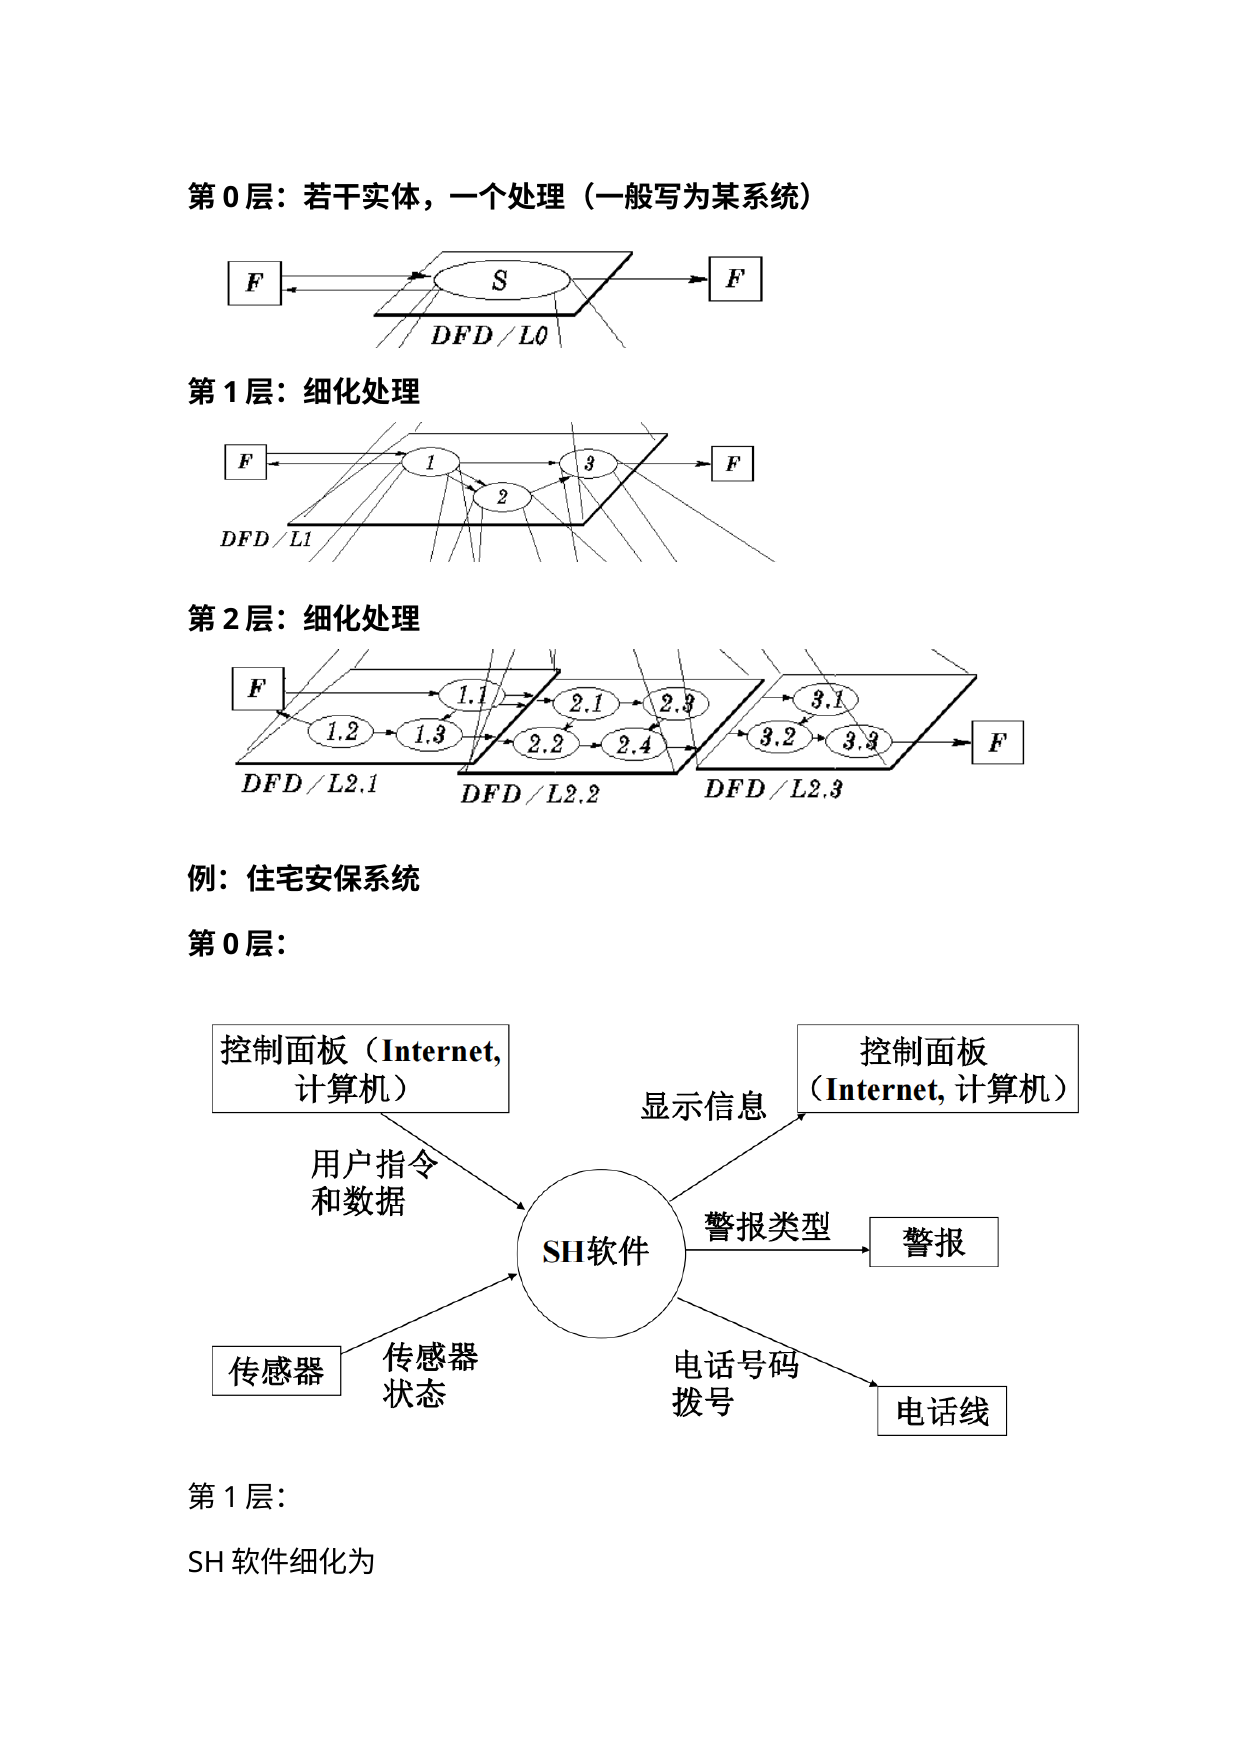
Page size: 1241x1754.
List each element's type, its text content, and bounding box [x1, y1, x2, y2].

text 第2层：细化处理 [187, 584, 1053, 649]
text 例：住宅安保系统 [187, 844, 1053, 909]
picture [187, 649, 1094, 825]
text SH软件细化为 [187, 1527, 1053, 1592]
text 第1层： [187, 1462, 1053, 1527]
text 第0层： [187, 909, 1053, 974]
picture [187, 974, 1083, 1443]
picture [187, 422, 831, 562]
picture [187, 227, 820, 348]
text 第0层：若干实体，一个处理（一般写为某系统） [187, 162, 1053, 227]
text 第1层：细化处理 [187, 357, 1053, 422]
